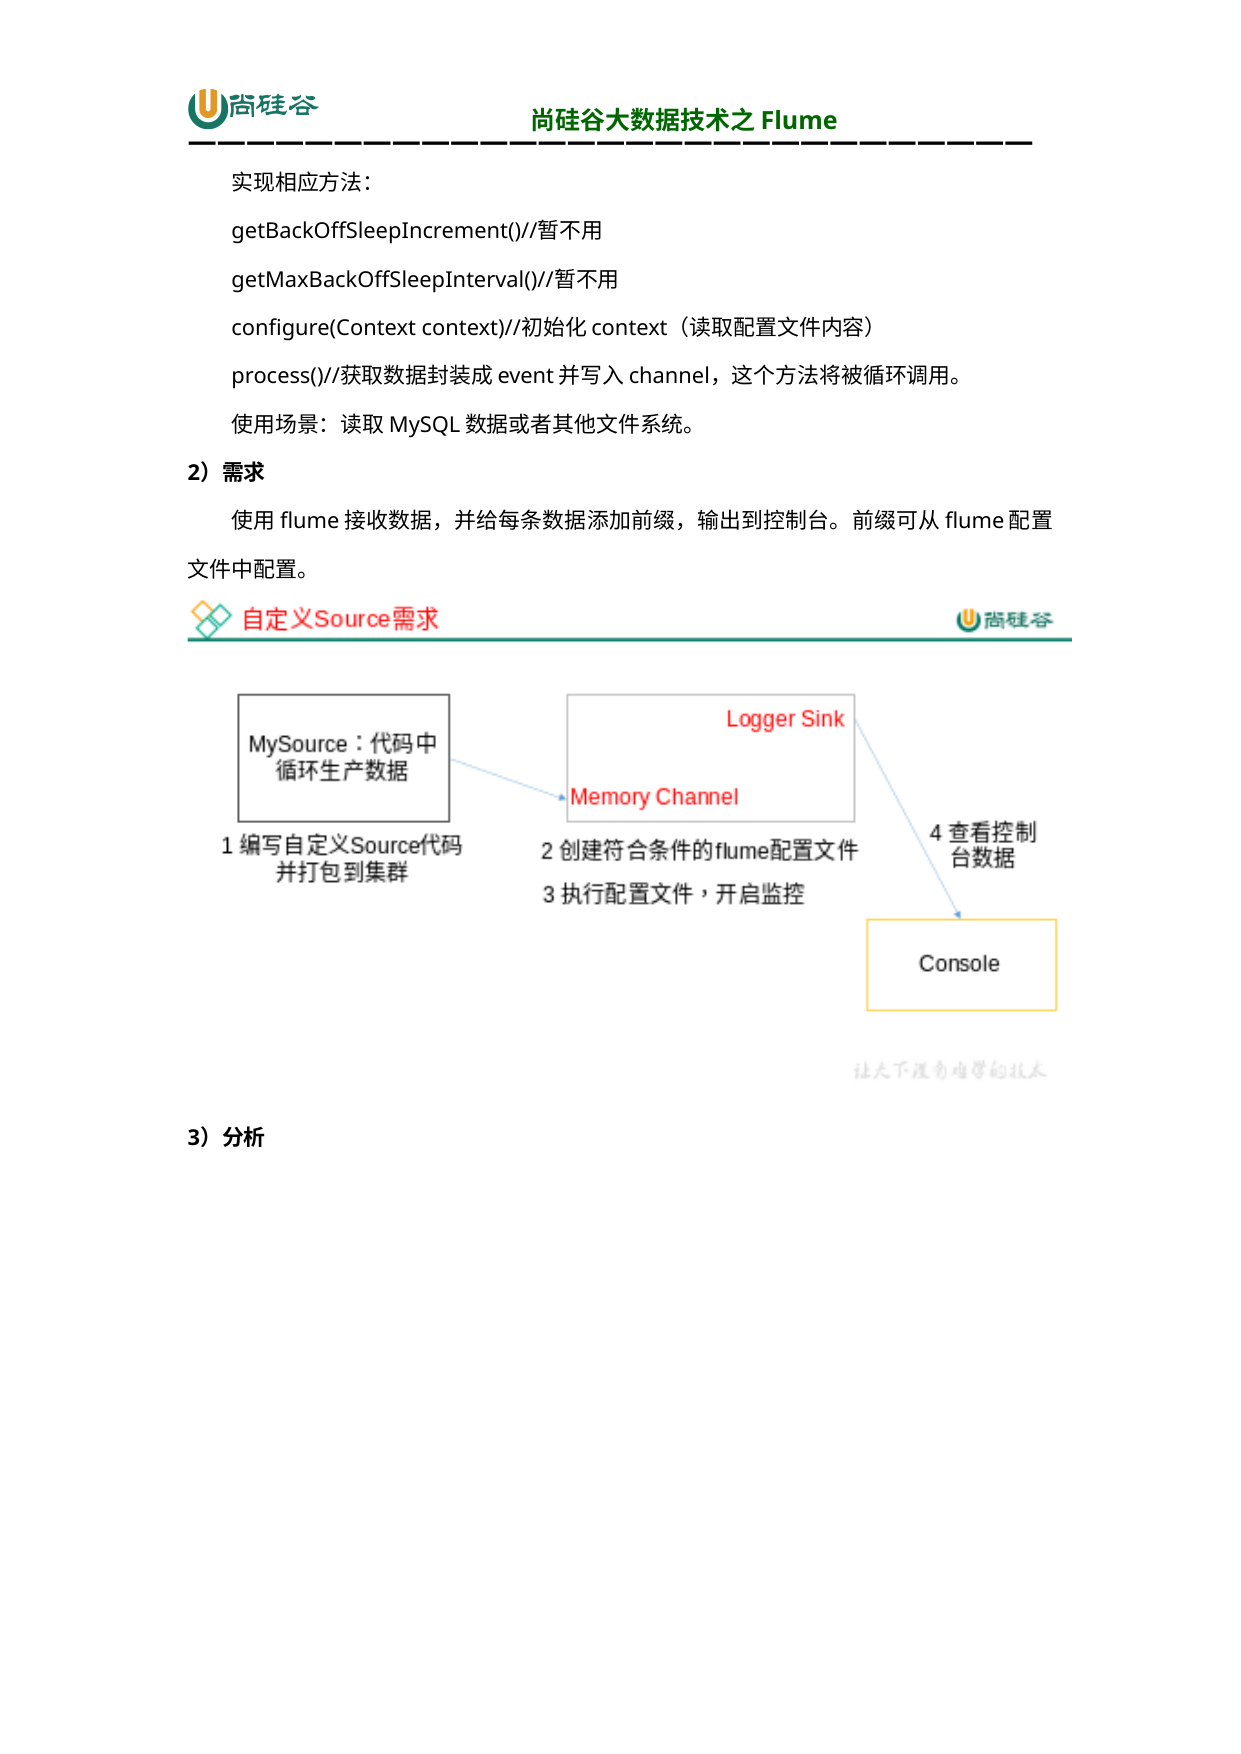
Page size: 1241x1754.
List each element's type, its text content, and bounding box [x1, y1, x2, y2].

text 使用场景：读取MySQL数据或者其他文件系统。 [187, 406, 1053, 439]
text getMaxBackOffSleepInterval()//暂不用 [187, 261, 1053, 294]
text 使用flume接收数据，并给每条数据添加前缀，输出到控制台。前缀可从flume配置文件中配置。 [187, 503, 1053, 584]
text 实现相应方法： [187, 165, 1053, 197]
text configure(Context context)//初始化context（读取配置文件内容） [187, 310, 1053, 342]
text 3）分析 [187, 1120, 1053, 1153]
text getBackOffSleepIncrement()//暂不用 [187, 213, 1053, 246]
text 2）需求 [187, 455, 1053, 487]
text process()//获取数据封装成event并写入channel，这个方法将被循环调用。 [187, 358, 1053, 391]
